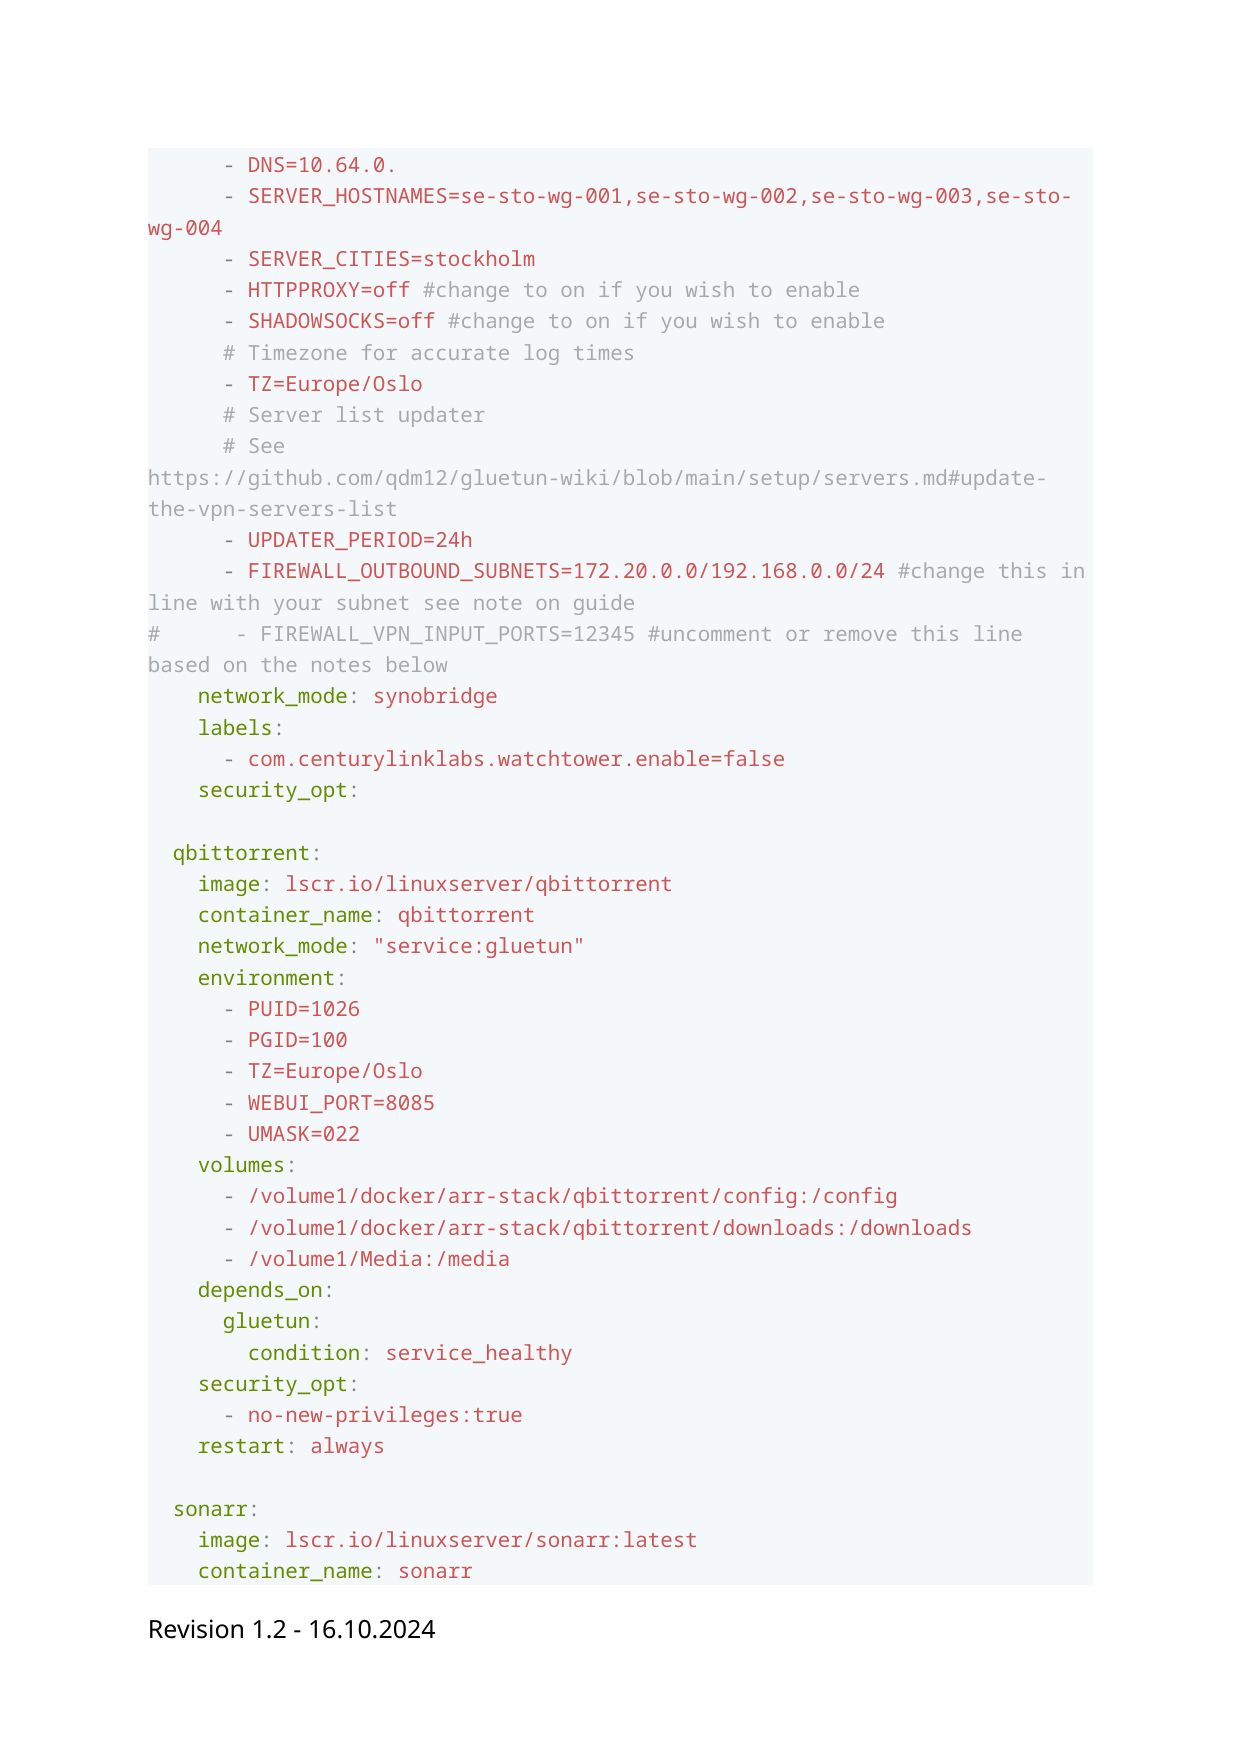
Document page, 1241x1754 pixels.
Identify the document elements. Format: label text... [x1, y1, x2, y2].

text labels: [148, 710, 1093, 741]
text # - FIREWALL_VPN_INPUT_PORTS=12345 #uncomment or remove this line based on the notes below [148, 616, 1093, 679]
text - PGID=100 [148, 1023, 1093, 1054]
text environment: [148, 960, 1093, 991]
text - TZ=Europe/Oslo [148, 1054, 1093, 1085]
text depends_on: [148, 1273, 1093, 1304]
text - UPDATER_PERIOD=24h [148, 523, 1093, 554]
text - HTTPPROXY=off #change to on if you wish to enable [148, 273, 1093, 304]
text gluetun: [148, 1304, 1093, 1335]
text - PUID=1026 [148, 991, 1093, 1023]
text - com.centurylinklabs.watchtower.enable=false [148, 741, 1093, 773]
text - /volume1/docker/arr-stack/qbittorrent/config:/config [148, 1179, 1093, 1210]
text # Server list updater [148, 398, 1093, 429]
text - no-new-privileges:true [148, 1398, 1093, 1429]
text - SERVER_CITIES=stockholm [148, 241, 1093, 273]
text - /volume1/Media:/media [148, 1241, 1093, 1273]
text sonarr: [148, 1491, 1093, 1523]
text volumes: [148, 1148, 1093, 1179]
text # See https://github.com/qdm12/gluetun-wiki/blob/main/setup/servers.md#update-the-vpn-servers-list [148, 429, 1093, 523]
text - /volume1/docker/arr-stack/qbittorrent/downloads:/downloads [148, 1210, 1093, 1241]
text security_opt: [148, 1366, 1093, 1398]
text container_name: sonarr [148, 1554, 1093, 1585]
text - WEBUI_PORT=8085 [148, 1085, 1093, 1116]
text - FIREWALL_OUTBOUND_SUBNETS=172.20.0.0/192.168.0.0/24 #change this in line with your subnet see note on guide [148, 554, 1093, 616]
text - UMASK=022 [148, 1116, 1093, 1148]
text qbittorrent: [148, 835, 1093, 866]
text - TZ=Europe/Oslo [148, 366, 1093, 398]
text - SERVER_HOSTNAMES=se-sto-wg-001,se-sto-wg-002,se-sto-wg-003,se-sto-wg-004 [148, 179, 1093, 241]
text network_mode: synobridge [148, 679, 1093, 710]
text condition: service_healthy [148, 1335, 1093, 1366]
text network_mode: "service:gluetun" [148, 929, 1093, 960]
text - DNS=10.64.0. [148, 148, 1093, 179]
text image: lscr.io/linuxserver/qbittorrent [148, 866, 1093, 898]
text image: lscr.io/linuxserver/sonarr:latest [148, 1523, 1093, 1554]
text # Timezone for accurate log times [148, 335, 1093, 366]
text security_opt: [148, 773, 1093, 804]
text container_name: qbittorrent [148, 898, 1093, 929]
text - SHADOWSOCKS=off #change to on if you wish to enable [148, 304, 1093, 335]
text restart: always [148, 1429, 1093, 1460]
